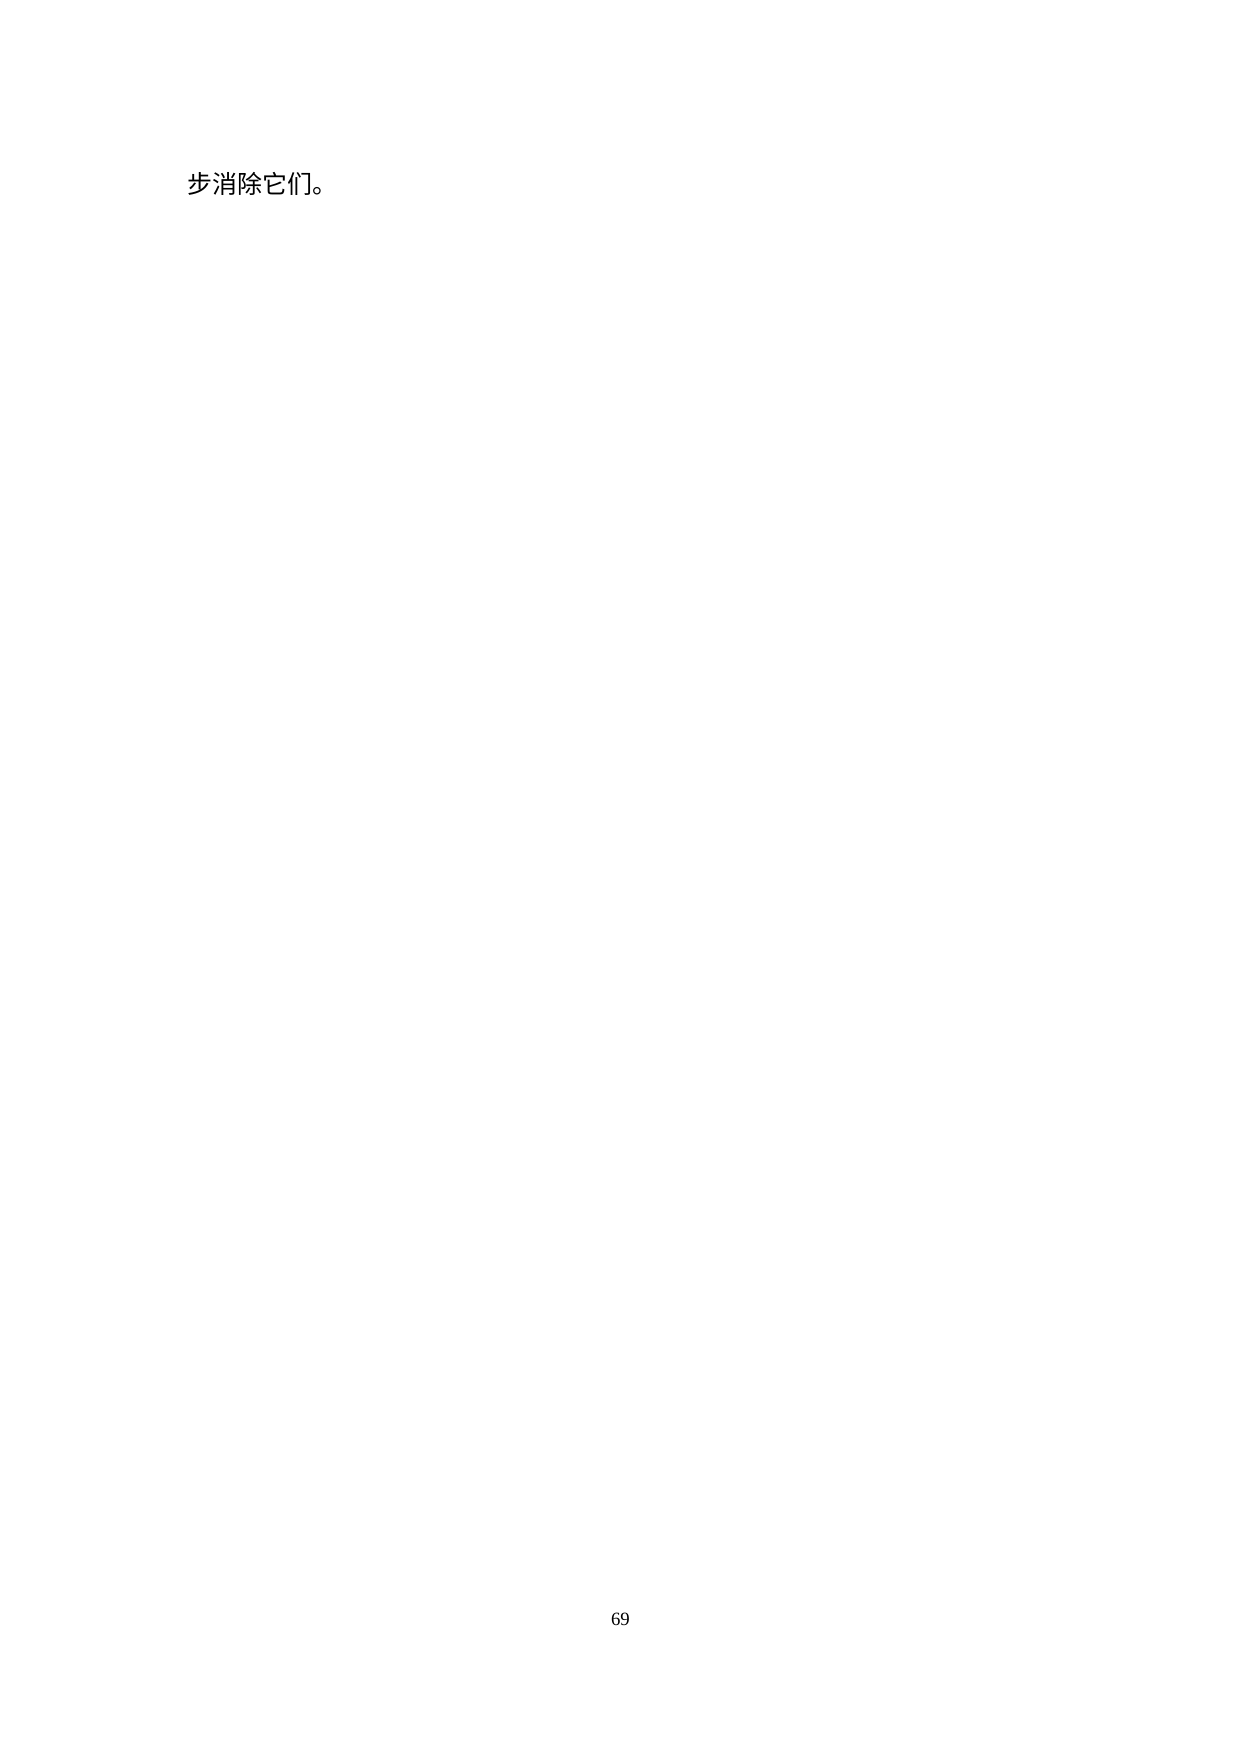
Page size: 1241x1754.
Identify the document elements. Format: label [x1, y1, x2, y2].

text [187, 150, 1053, 215]
